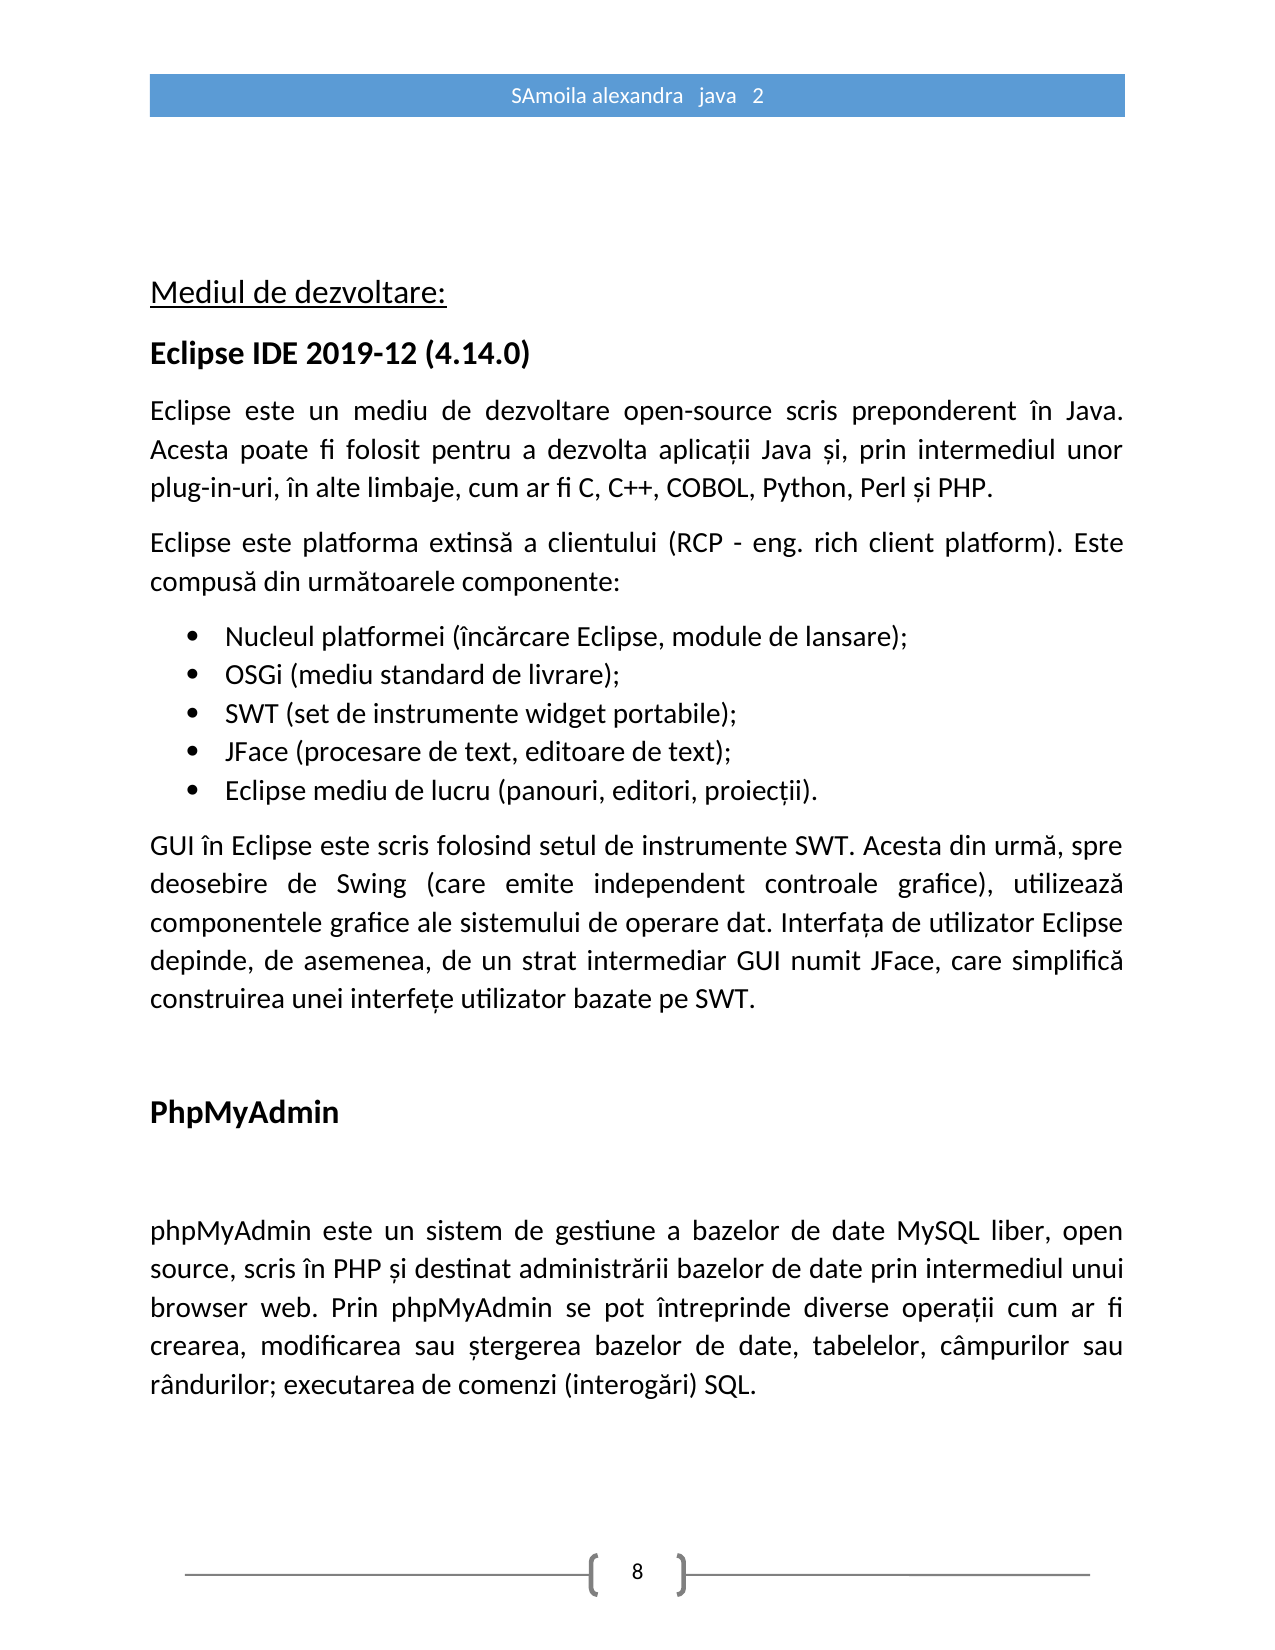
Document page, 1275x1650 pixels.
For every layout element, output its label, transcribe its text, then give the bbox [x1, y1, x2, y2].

text PhpMyAdmin [150, 1091, 1125, 1132]
text Eclipse IDE 2019-12 (4.14.0) [150, 332, 1125, 373]
list JFace (procesare de text, editoare de text); [187, 733, 1125, 769]
text phpMyAdmin este un sistem de gestiune a bazelor de date MySQL liber, open source, scris în PHP și destinat administrării bazelor de date prin intermediul unui browser web. Prin phpMyAdmin se pot întreprinde diverse operații cum ar fi crearea, modificarea sau ștergerea bazelor de date, tabelelor, câmpurilor sau rândurilor; executarea de comenzi (interogări) SQL. [150, 1212, 1125, 1401]
text Mediul de dezvoltare: [150, 271, 1125, 312]
list Eclipse mediu de lucru (panouri, editori, proiecții). [187, 772, 1125, 807]
list Nucleul platformei (încărcare Eclipse, module de lansare); [187, 618, 1125, 654]
list OSGi (mediu standard de livrare); [187, 656, 1125, 692]
text GUI în Eclipse este scris folosind setul de instrumente SWT. Acesta din urmă, spre deosebire de Swing (care emite independent controale grafice), utilizează componentele grafice ale sistemului de operare dat. Interfața de utilizator Eclipse depinde, de asemenea, de un strat intermediar GUI numit JFace, care simplifică construirea unei interfețe utilizator bazate pe SWT. [150, 827, 1125, 1016]
text Eclipse este platforma extinsă a clientului (RCP - eng. rich client platform). Este compusă din următoarele componente: [150, 524, 1125, 598]
list SWT (set de instrumente widget portabile); [187, 695, 1125, 731]
text Eclipse este un mediu de dezvoltare open-source scris preponderent în Java. Acesta poate fi folosit pentru a dezvolta aplicații Java și, prin intermediul unor plug-in-uri, în alte limbaje, cum ar fi C, C++, COBOL, Python, Perl și PHP. [150, 392, 1125, 505]
